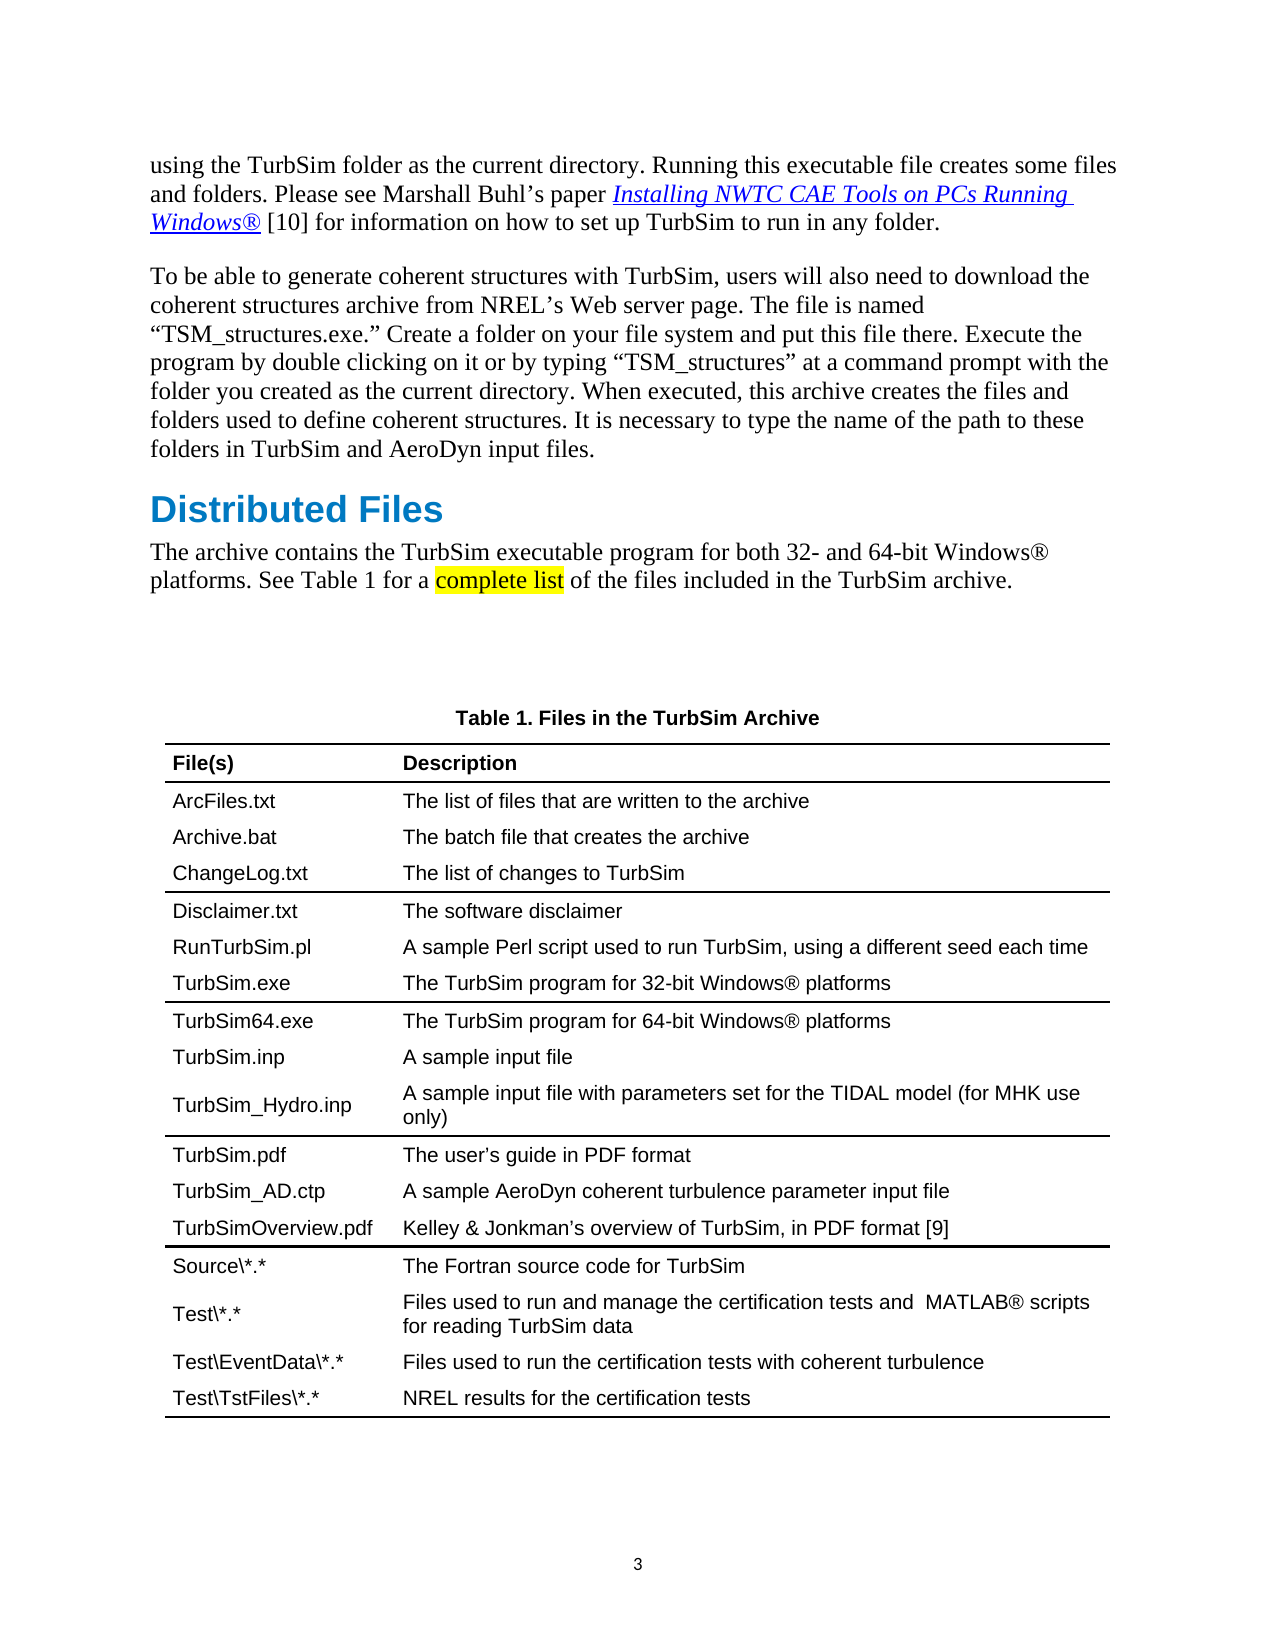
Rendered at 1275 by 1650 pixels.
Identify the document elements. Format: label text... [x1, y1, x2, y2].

text The archive contains the TurbSim executable program for both 32- and 64-bit Windows® platforms. See Table 1 for a complete list of the files included in the TurbSim archive. [150, 537, 1125, 594]
text Distributed Files [150, 487, 1125, 531]
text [150, 150, 1125, 236]
text To be able to generate coherent structures with TurbSim, users will also need to download the coherent structures archive from NREL’s Web server page. The file is named “TSM_structures.exe.” Create a folder on your file system and put this file there. Execute the program by double clicking on it or by typing “TSM_structures” at a command prompt with the folder you created as the current directory. When executed, this archive creates the files and folders used to define coherent structures. It is necessary to type the name of the path to these folders in TurbSim and AeroDyn input files. [150, 261, 1125, 462]
